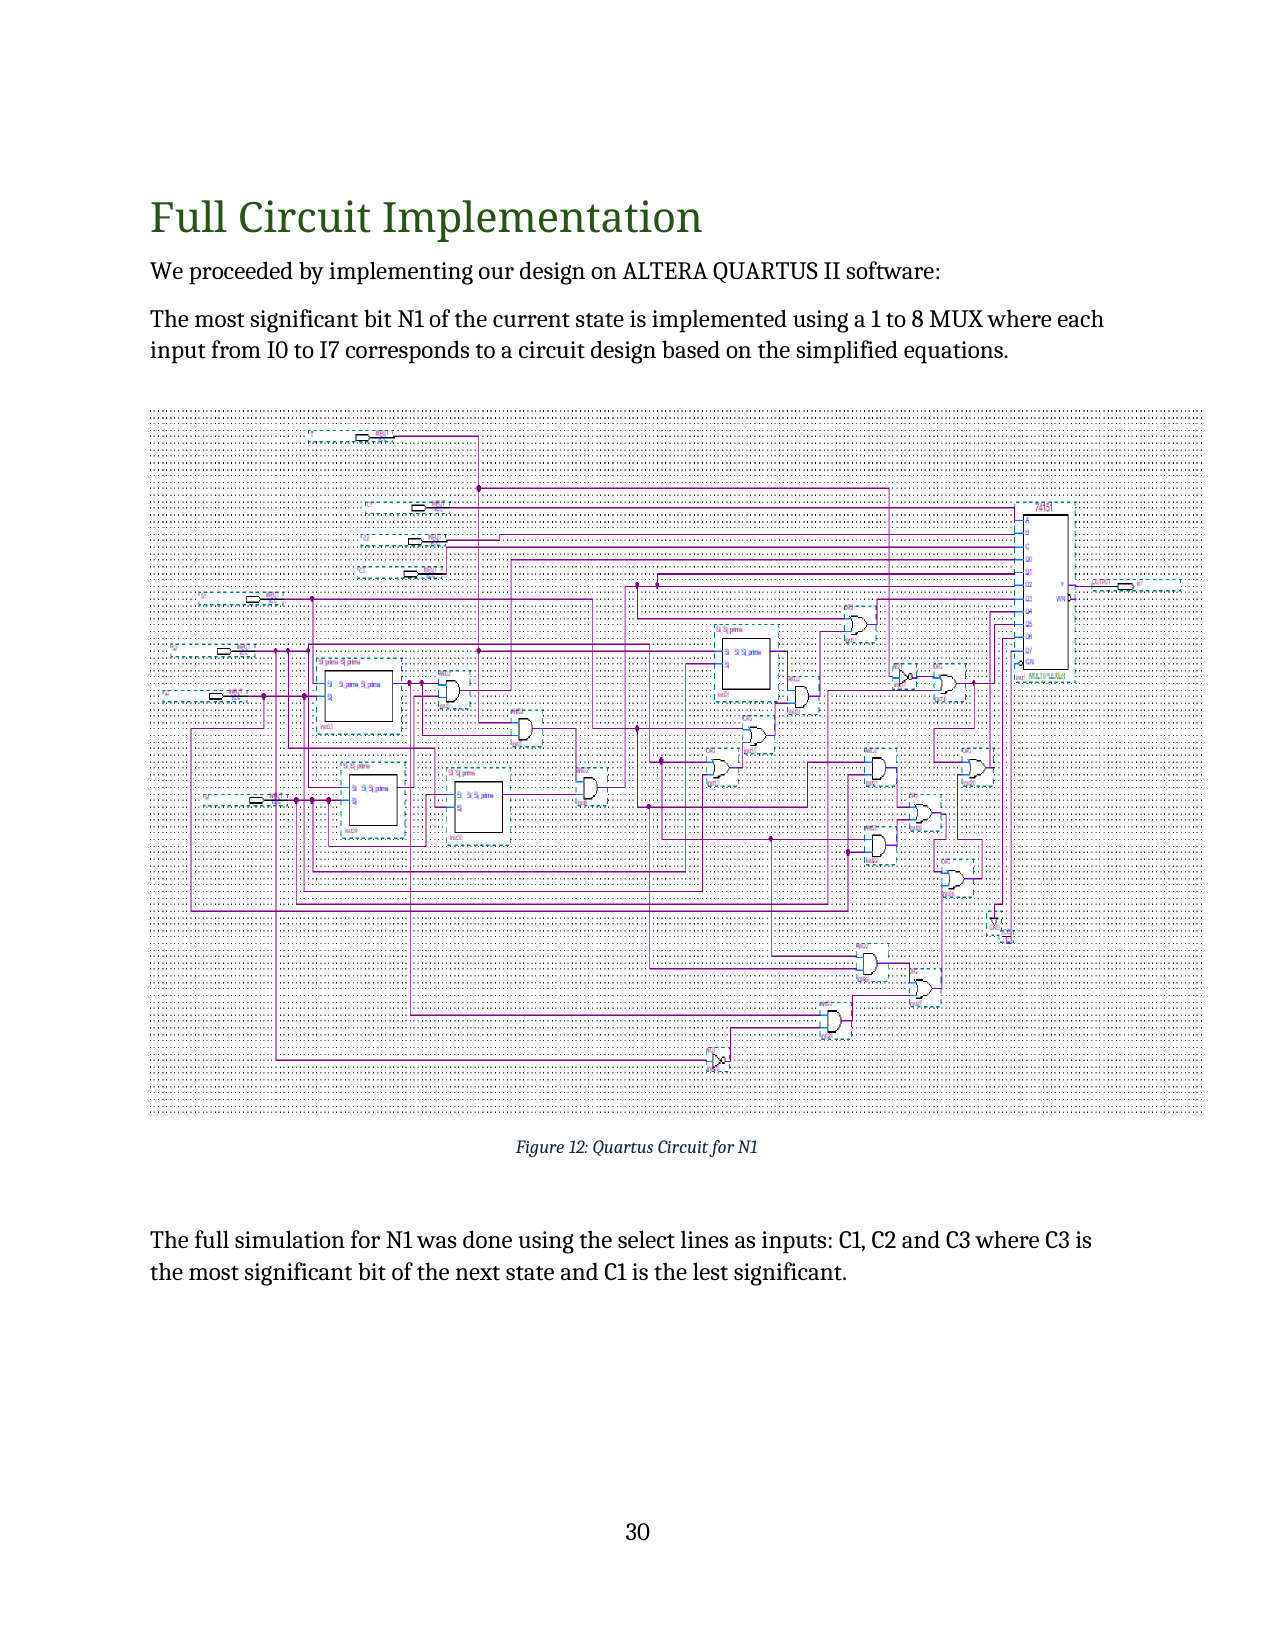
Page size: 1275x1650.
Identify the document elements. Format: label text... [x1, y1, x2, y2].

picture [150, 405, 1203, 1116]
text The full simulation for N1 was done using the select lines as inputs: C1, C2 and C3 where C3 is the most significant bit of the next state and C1 is the lest significant. [150, 1226, 1125, 1286]
subtitle Full Circuit Implementation [150, 187, 1125, 244]
text We proceeded by implementing our design on ALTERA QUARTUS II software: [150, 257, 1125, 286]
text The most significant bit N1 of the current state is implemented using a 1 to 8 MUX where each input from I0 to I7 corresponds to a circuit design based on the simplified equations. [150, 305, 1125, 364]
text Figure 12: Quartus Circuit for N1 [150, 1136, 1125, 1158]
